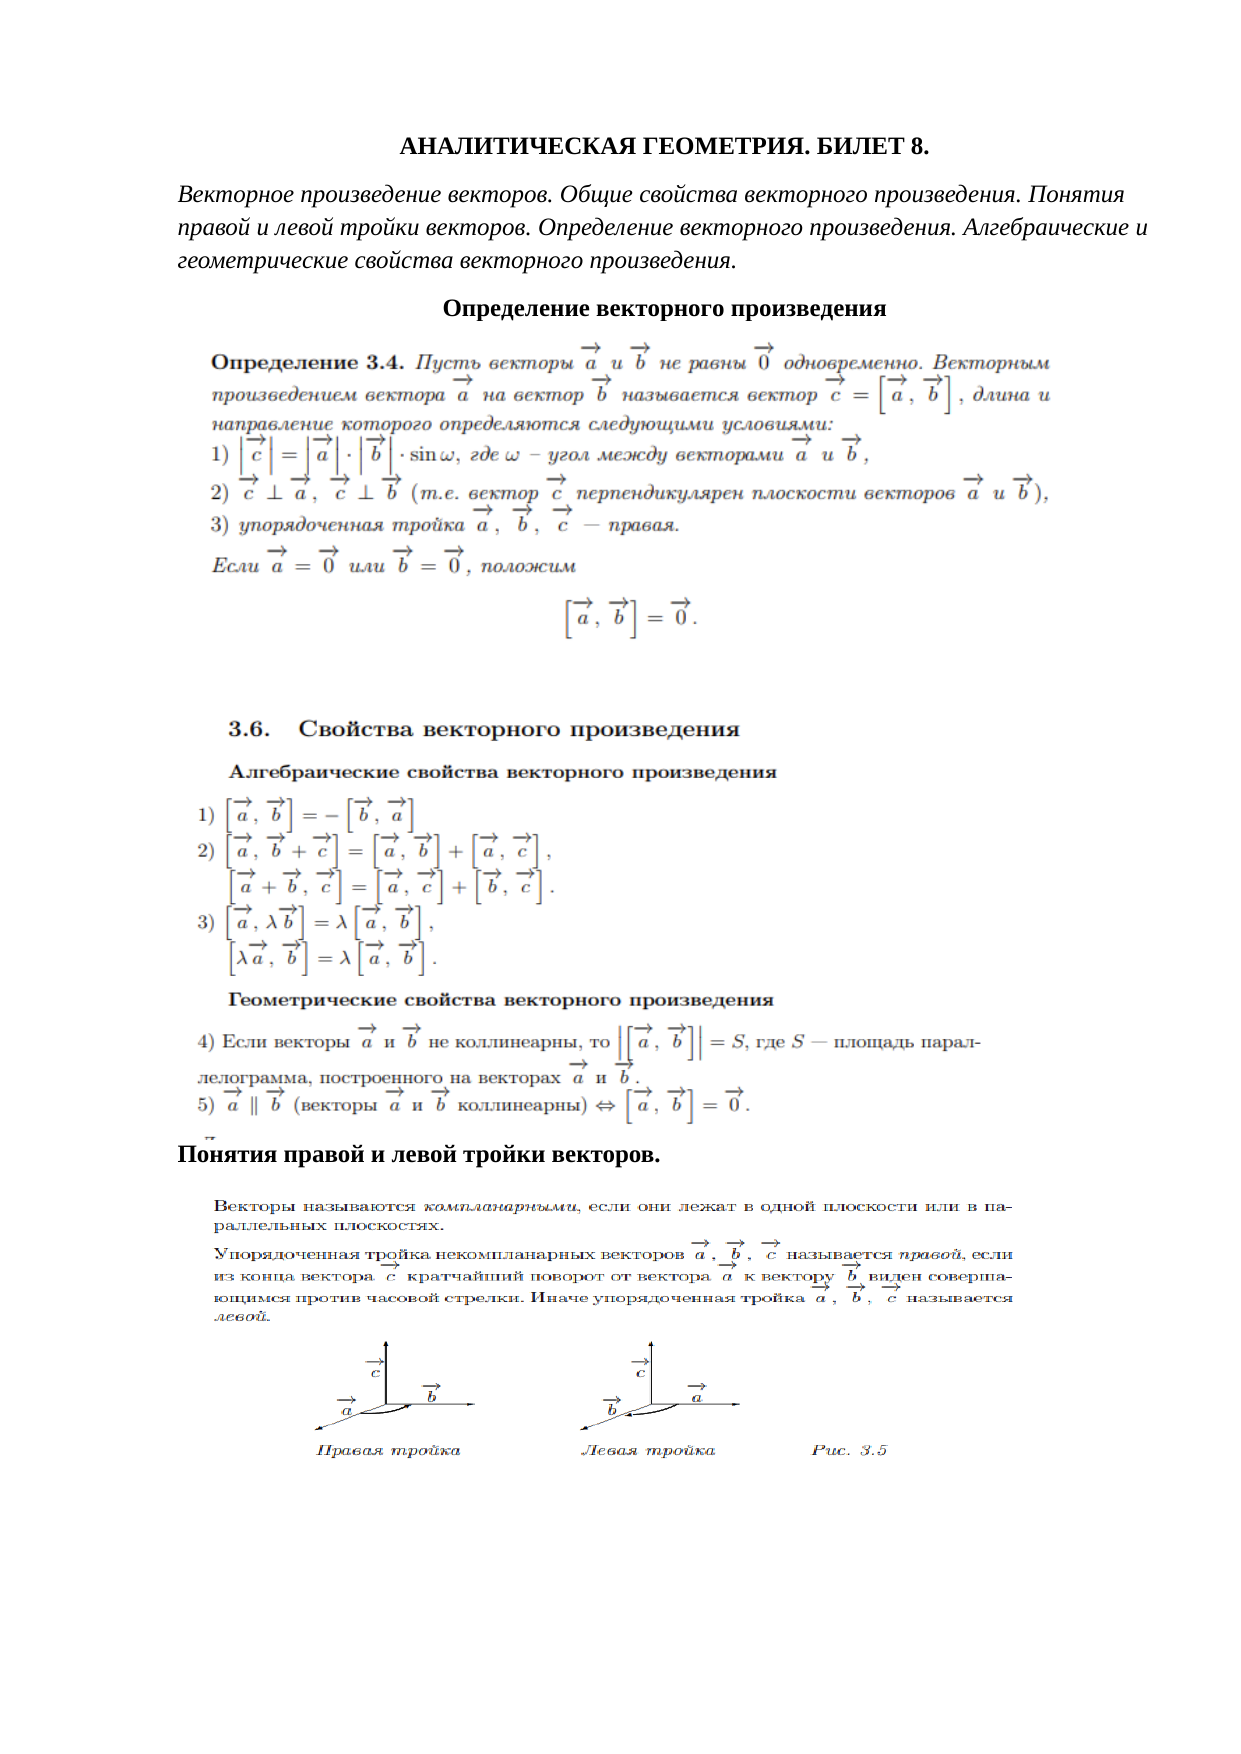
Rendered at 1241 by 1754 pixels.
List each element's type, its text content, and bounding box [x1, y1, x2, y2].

text Определение векторного произведения [177, 293, 1152, 321]
text Векторное произведение векторов. Общие свойства векторного произведения. Понятия правой и левой тройки векторов. Определение векторного произведения. Алгебраические и геометрические свойства векторного произведения. [177, 179, 1152, 274]
text АНАЛИТИЧЕСКАЯ ГЕОМЕТРИЯ. БИЛЕТ 8. [177, 131, 1152, 160]
picture [177, 321, 1091, 656]
picture [177, 690, 1040, 1140]
picture [177, 1187, 1069, 1473]
